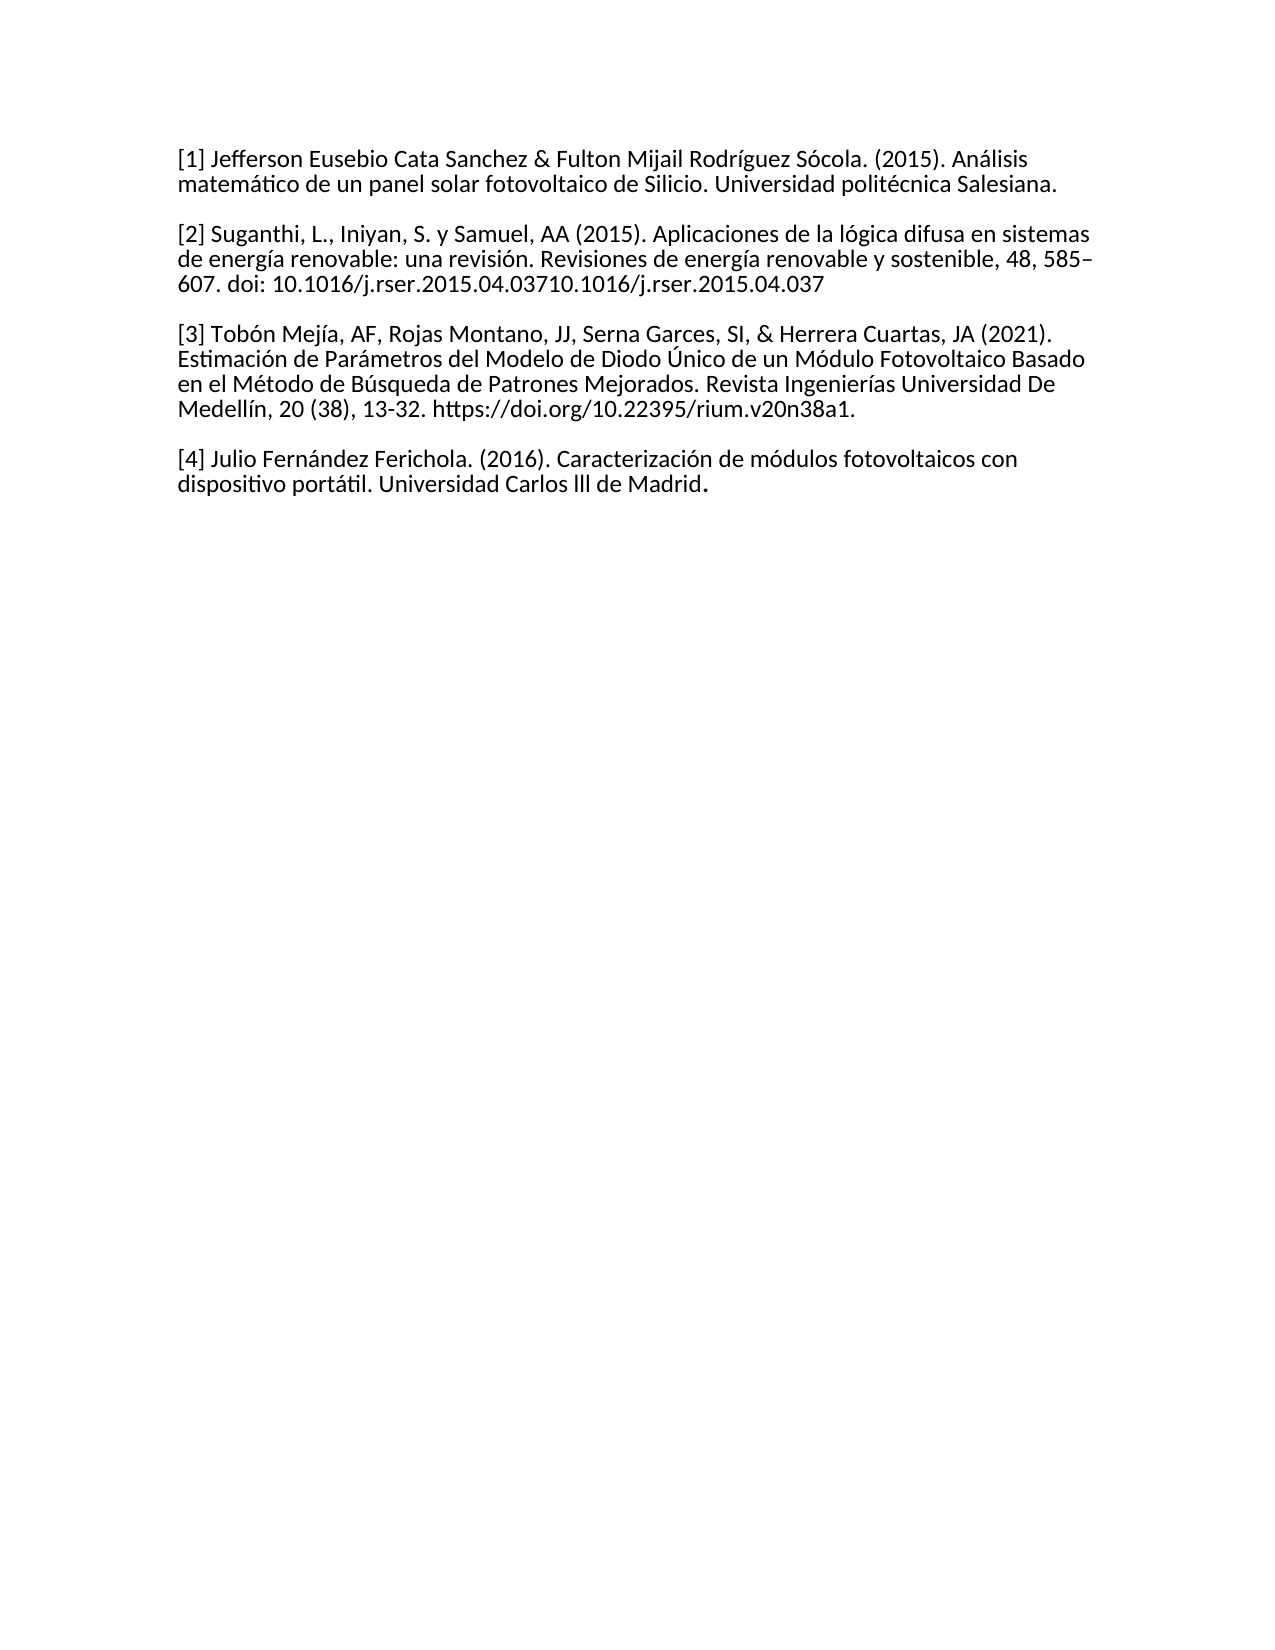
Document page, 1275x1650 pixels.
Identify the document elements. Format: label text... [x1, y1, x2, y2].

text [1] Jefferson Eusebio Cata Sanchez & Fulton Mijail Rodríguez Sócola. (2015). Análisis matemático de un panel solar fotovoltaico de Silicio. Universidad politécnica Salesiana. [177, 148, 1098, 198]
text [2] Suganthi, L., Iniyan, S. y Samuel, AA (2015). Aplicaciones de la lógica difusa en sistemas de energía renovable: una revisión. Revisiones de energía renovable y sostenible, 48, 585–607. doi: 10.1016/j.rser.2015.04.03710.1016/j.rser.2015.04.037 [177, 223, 1098, 298]
text [4] Julio Fernández Ferichola. (2016). Caracterización de módulos fotovoltaicos con dispositivo portátil. Universidad Carlos lll de Madrid. [177, 448, 1098, 498]
text [3] Tobón Mejía, AF, Rojas Montano, JJ, Serna Garces, SI, & Herrera Cuartas, JA (2021). Estimación de Parámetros del Modelo de Diodo Único de un Módulo Fotovoltaico Basado en el Método de Búsqueda de Patrones Mejorados. Revista Ingenierías Universidad De Medellín, 20 (38), 13-32. https://doi.org/10.22395/rium.v20n38a1. [177, 323, 1098, 423]
